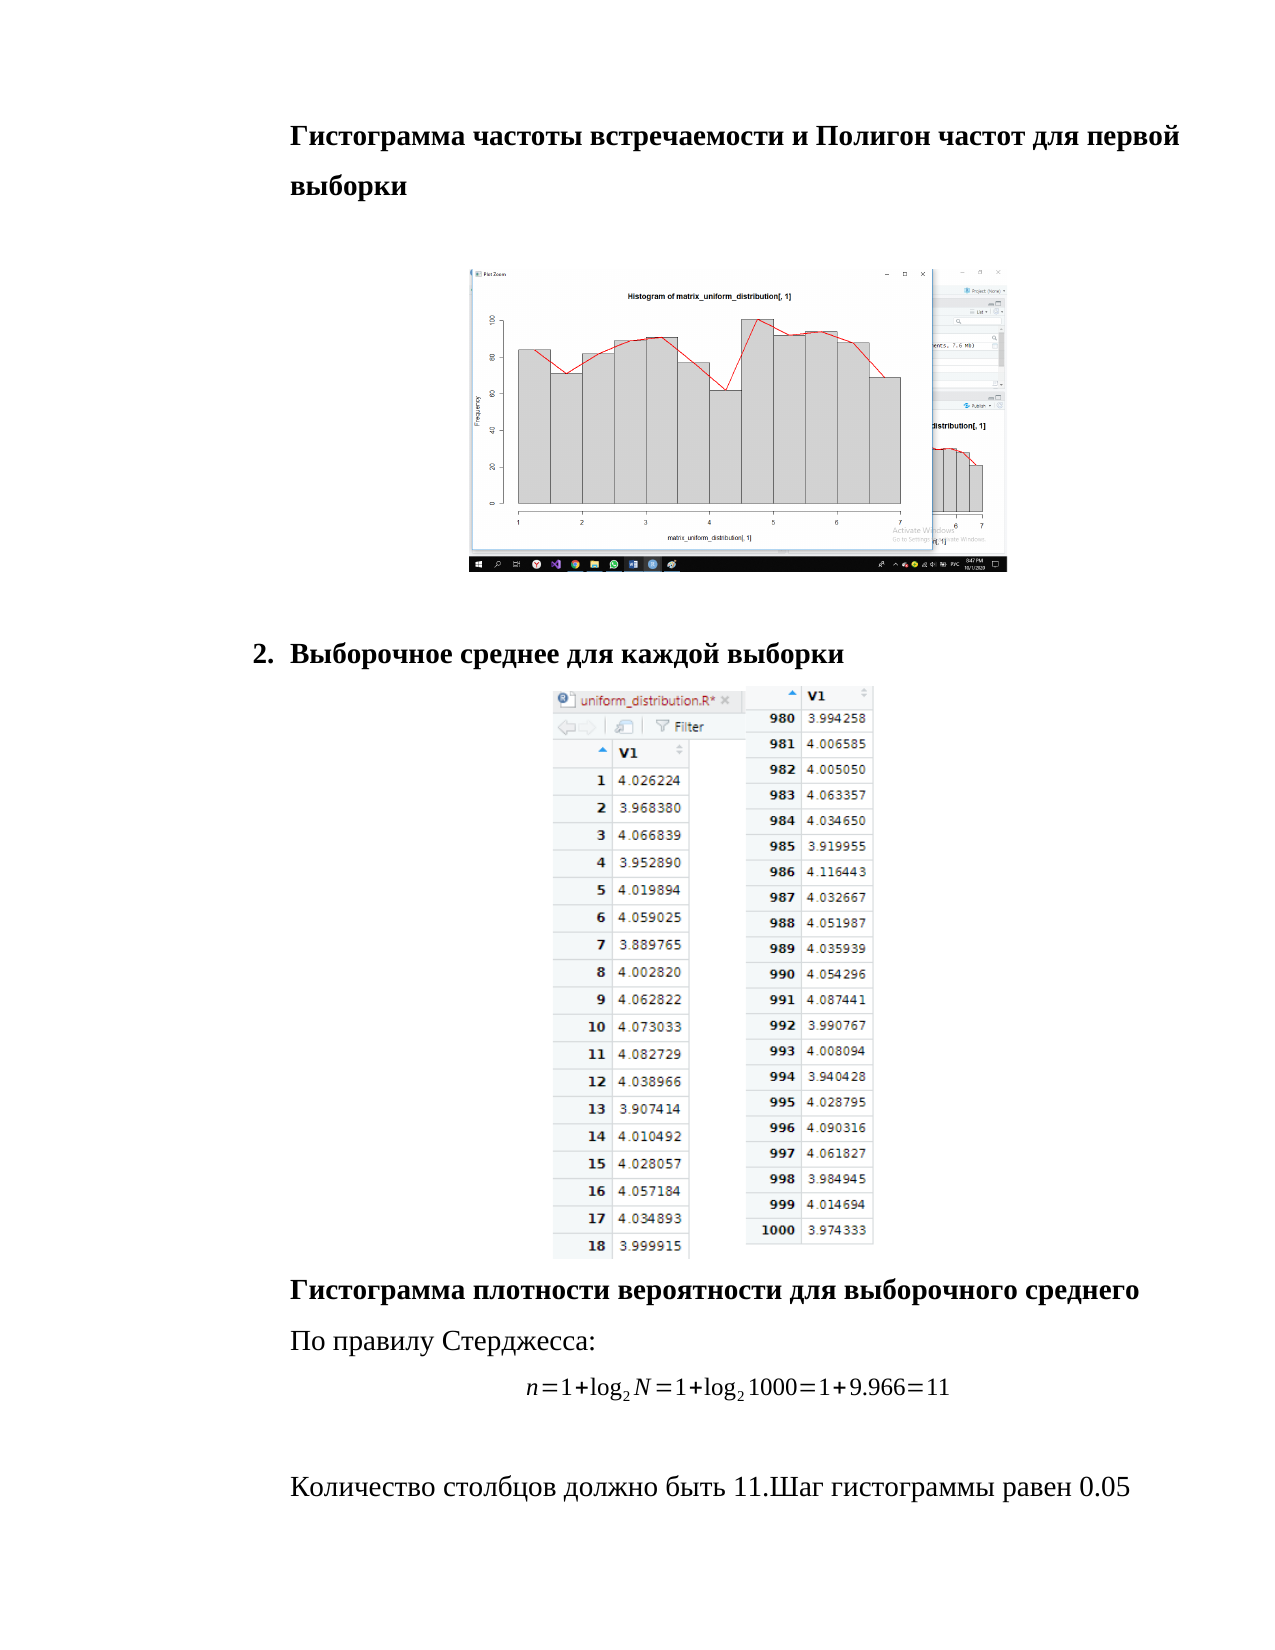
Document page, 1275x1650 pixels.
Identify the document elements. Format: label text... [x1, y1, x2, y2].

list Гистограмма плотности вероятности для выборочного среднего [290, 1272, 1186, 1306]
list Выборочное среднее для каждой выборки [252, 636, 1186, 670]
list Гистограмма частоты встречаемости и Полигон частот для первой выборки [290, 118, 1186, 202]
list По правилу Стерджесса: [290, 1323, 1186, 1356]
picture [552, 686, 924, 1259]
picture [469, 269, 1008, 572]
list Количество столбцов должно быть 11.Шаг гистограммы равен 0.05 [290, 1469, 1186, 1503]
